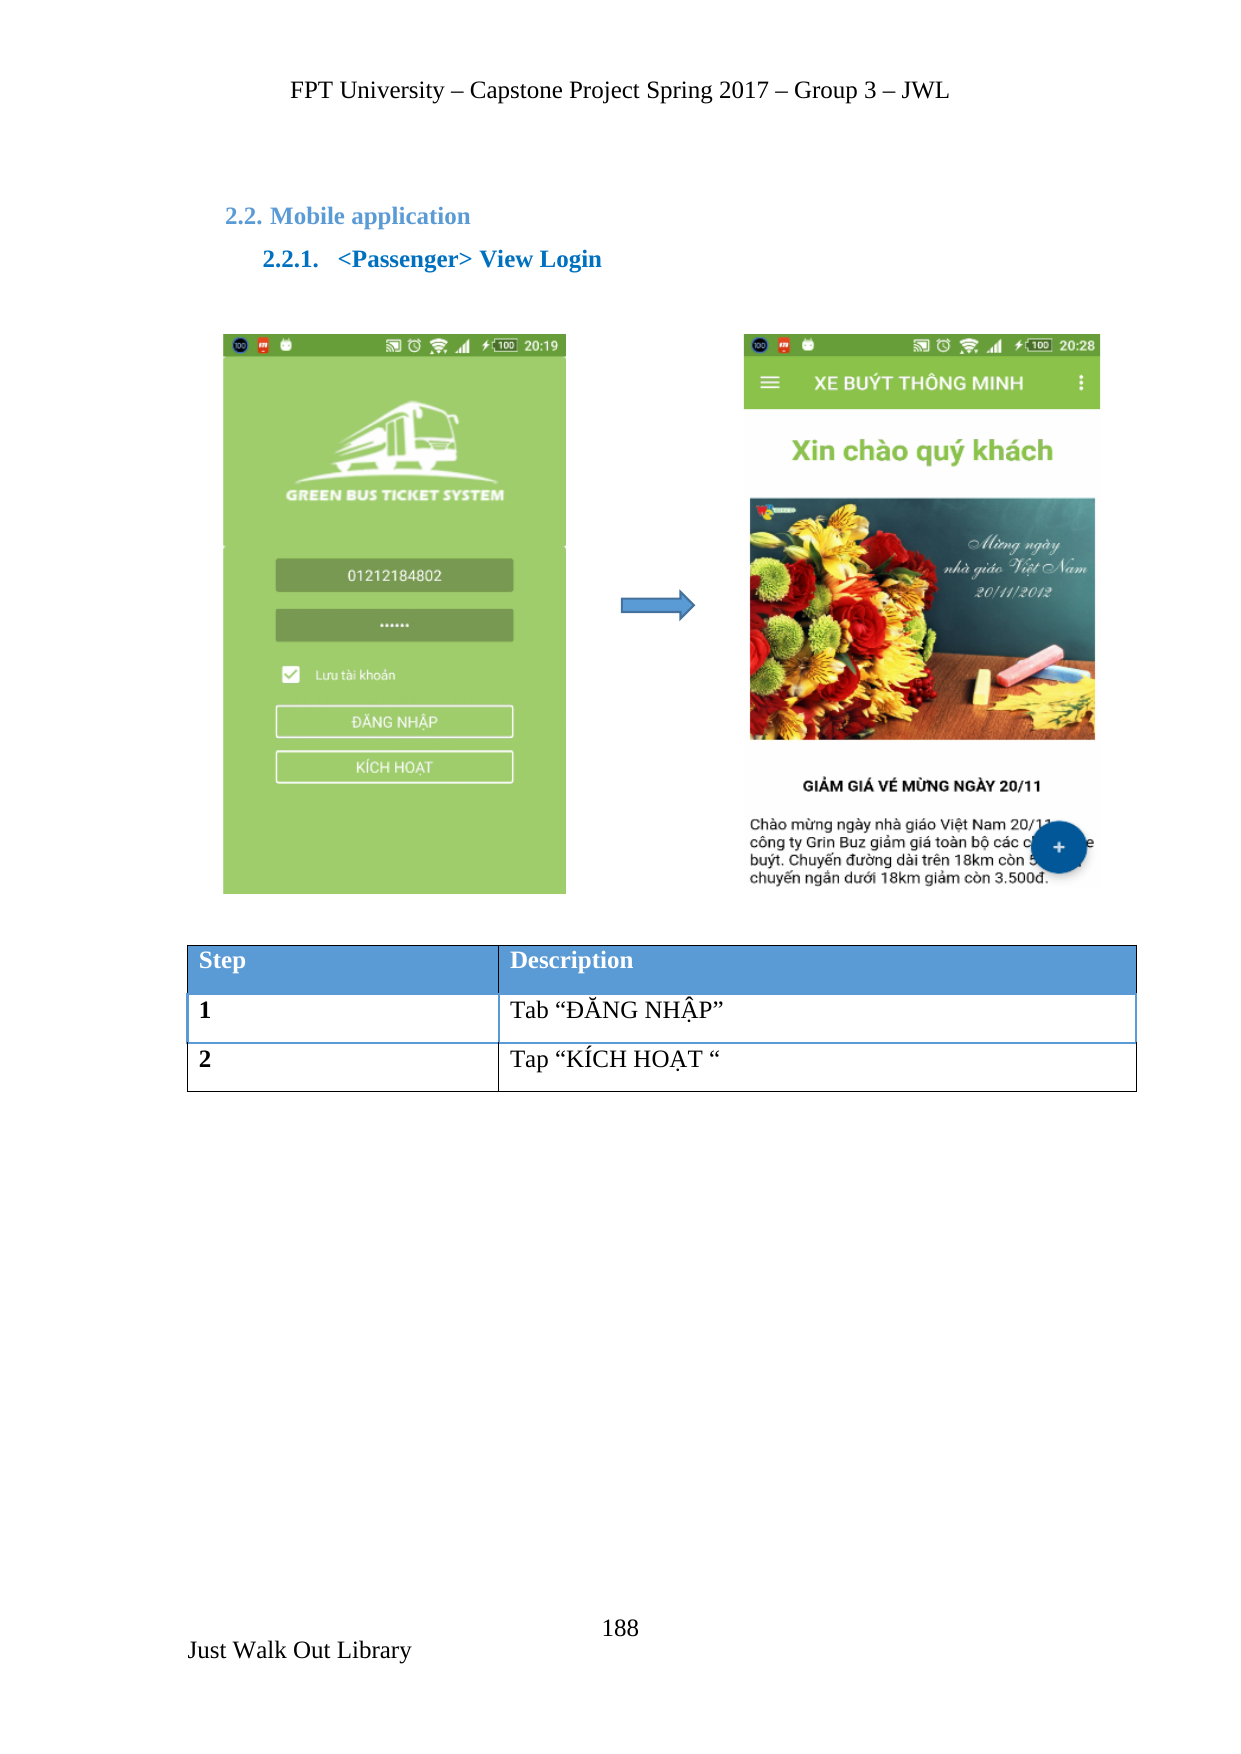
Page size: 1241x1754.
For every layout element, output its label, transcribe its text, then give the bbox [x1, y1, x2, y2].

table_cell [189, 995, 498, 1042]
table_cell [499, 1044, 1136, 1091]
picture [743, 334, 1100, 888]
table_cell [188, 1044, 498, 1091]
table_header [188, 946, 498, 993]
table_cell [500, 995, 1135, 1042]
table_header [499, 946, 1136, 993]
picture [221, 334, 566, 894]
text <Passenger> View Login [262, 244, 1053, 273]
subtitle Mobile application [225, 201, 1053, 230]
